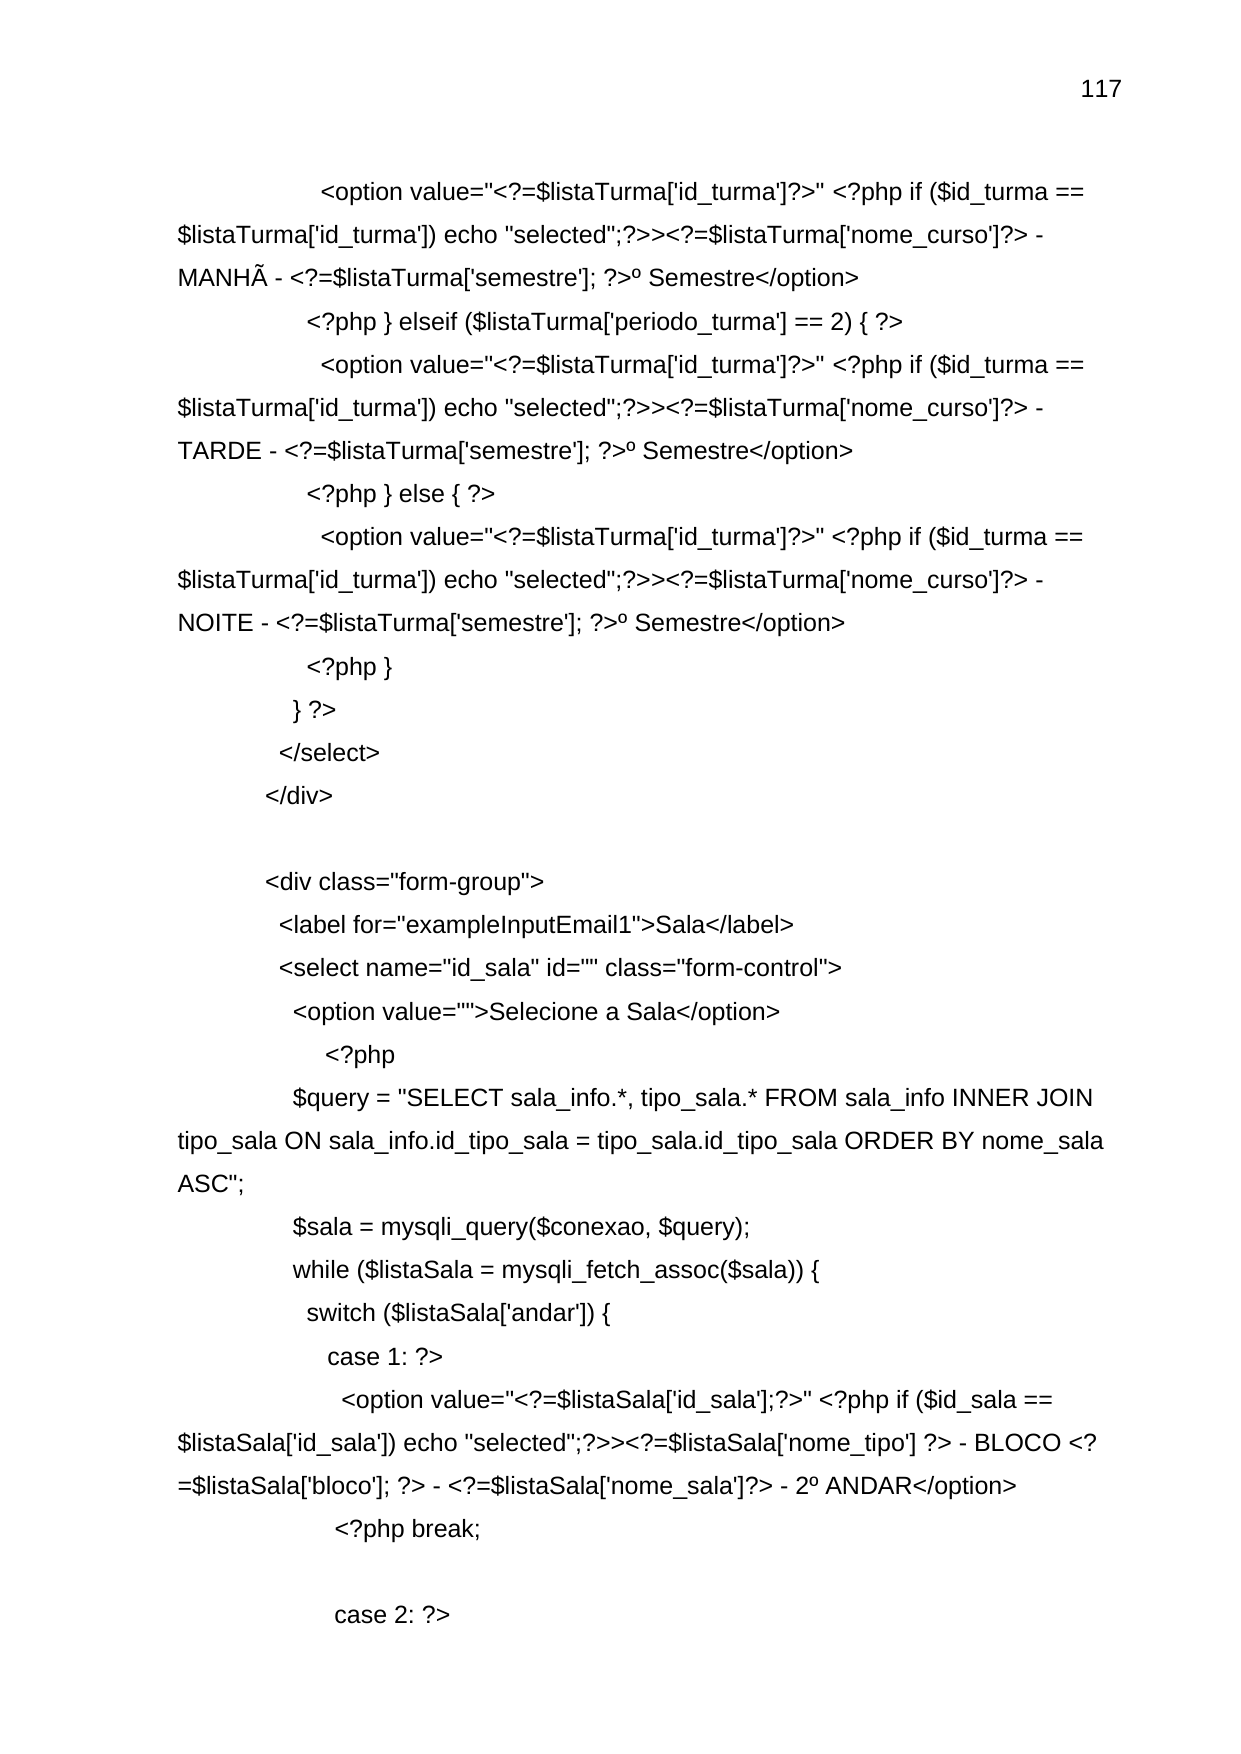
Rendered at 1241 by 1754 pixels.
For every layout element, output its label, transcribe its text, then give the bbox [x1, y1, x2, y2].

text while ($listaSala = mysqli_fetch_assoc($sala)) { [177, 1255, 1122, 1284]
text <option value="<?=$listaTurma['id_turma']?>" <?php if ($id_turma == $listaTurma['id_turma']) echo "selected";?>><?=$listaTurma['nome_curso']?> - MANHÃ - <?=$listaTurma['semestre']; ?>º Semestre</option> [177, 177, 1122, 292]
text <?php } else { ?> [177, 479, 1122, 508]
text <?php [177, 1040, 1122, 1068]
text <option value="">Selecione a Sala</option> [177, 997, 1122, 1025]
text <select name="id_sala" id="" class="form-control"> [177, 953, 1122, 982]
text <?php } [177, 652, 1122, 680]
text <div class="form-group"> [177, 867, 1122, 896]
text <?php } elseif ($listaTurma['periodo_turma'] == 2) { ?> [177, 307, 1122, 335]
text $query = "SELECT sala_info.*, tipo_sala.* FROM sala_info INNER JOIN tipo_sala ON sala_info.id_tipo_sala = tipo_sala.id_tipo_sala ORDER BY nome_sala ASC"; [177, 1083, 1122, 1198]
text $sala = mysqli_query($conexao, $query); [177, 1212, 1122, 1241]
text <option value="<?=$listaTurma['id_turma']?>" <?php if ($id_turma == $listaTurma['id_turma']) echo "selected";?>><?=$listaTurma['nome_curso']?> - NOITE - <?=$listaTurma['semestre']; ?>º Semestre</option> [177, 522, 1122, 637]
text switch ($listaSala['andar']) { [177, 1298, 1122, 1327]
text <option value="<?=$listaTurma['id_turma']?>" <?php if ($id_turma == $listaTurma['id_turma']) echo "selected";?>><?=$listaTurma['nome_curso']?> - TARDE - <?=$listaTurma['semestre']; ?>º Semestre</option> [177, 350, 1122, 465]
text case 1: ?> [177, 1342, 1122, 1370]
text <label for="exampleInputEmail1">Sala</label> [177, 910, 1122, 939]
text </div> [177, 781, 1122, 810]
text } ?> [177, 695, 1122, 723]
text <option value="<?=$listaSala['id_sala'];?>" <?php if ($id_sala == $listaSala['id_sala']) echo "selected";?>><?=$listaSala['nome_tipo'] ?> - BLOCO <?=$listaSala['bloco']; ?> - <?=$listaSala['nome_sala']?> - 2º ANDAR</option> [177, 1385, 1122, 1500]
text <?php break; [177, 1514, 1122, 1543]
text case 2: ?> [177, 1600, 1122, 1629]
text </select> [177, 738, 1122, 767]
